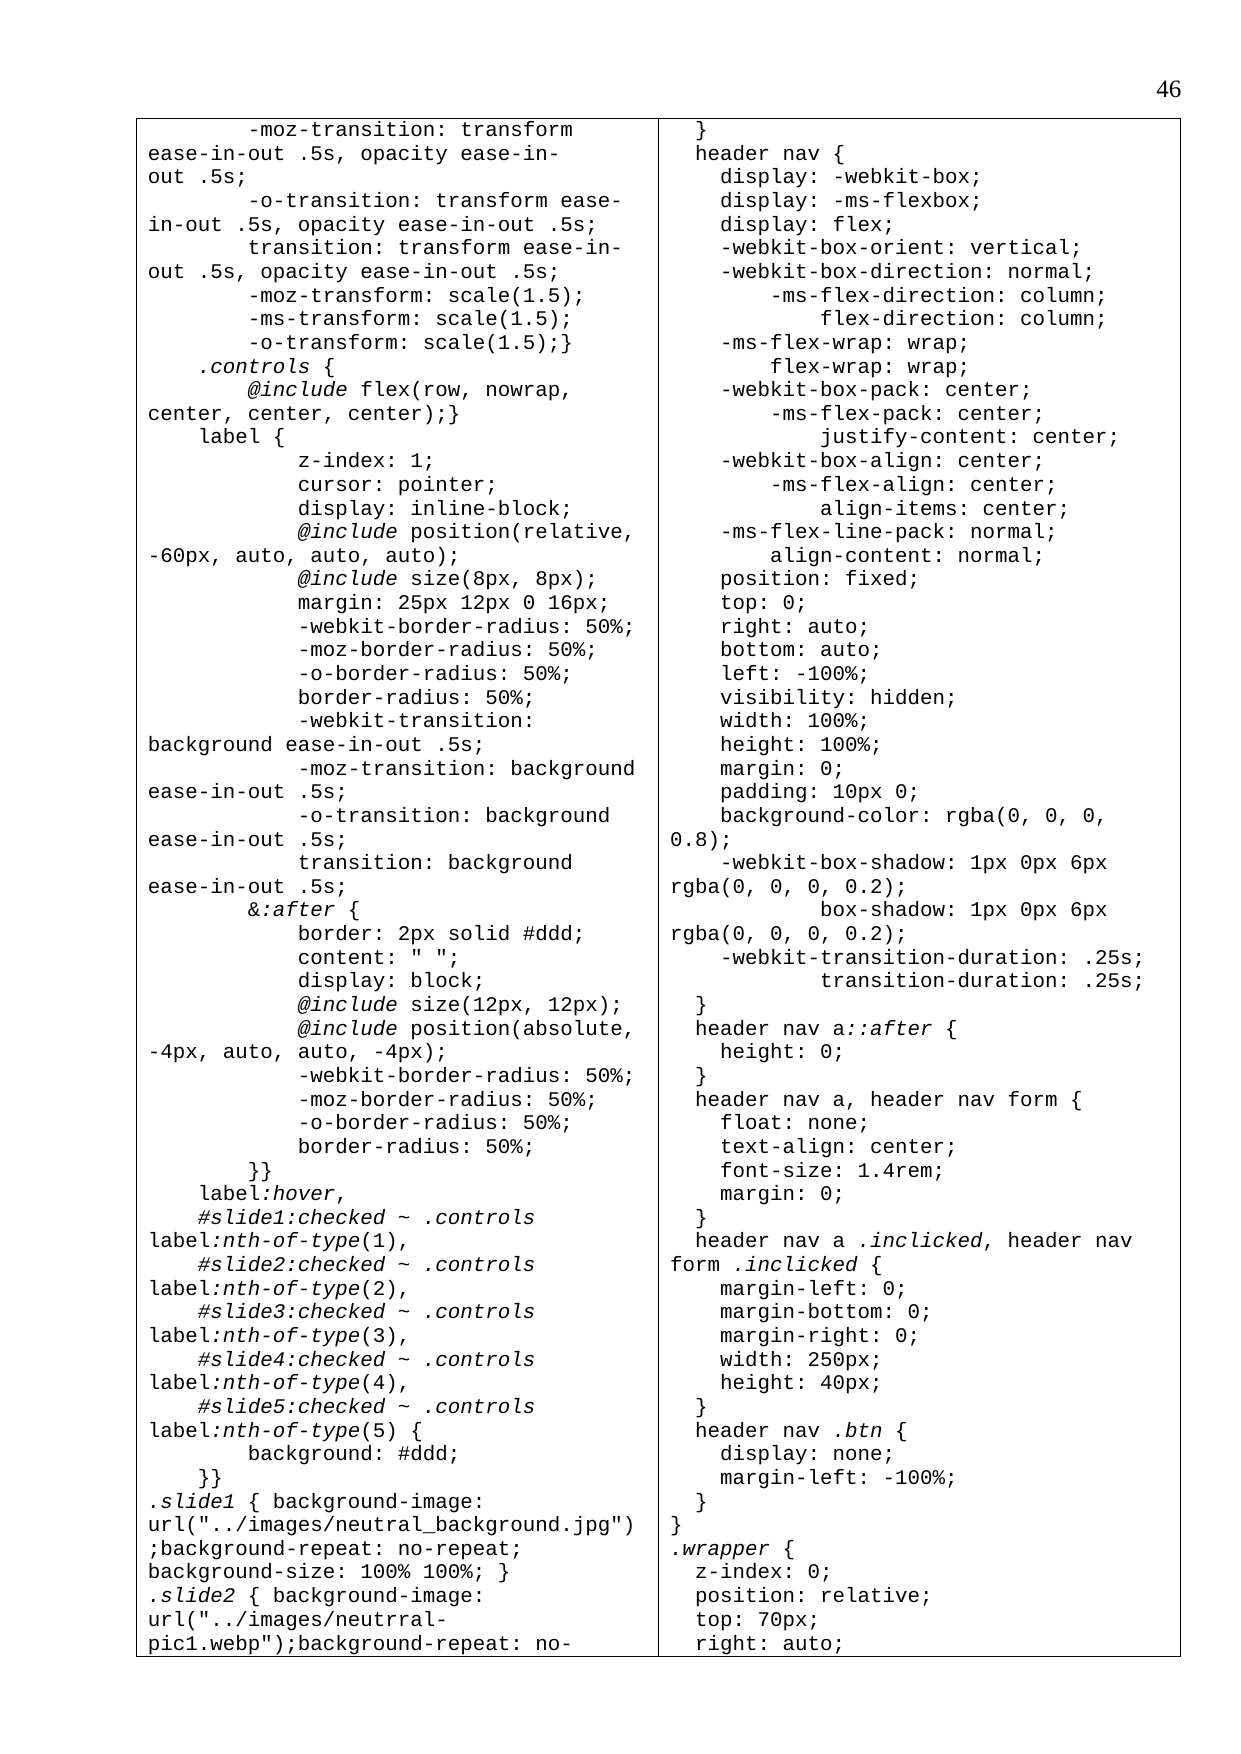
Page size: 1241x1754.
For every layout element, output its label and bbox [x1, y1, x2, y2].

table_header [659, 119, 1180, 1656]
table_header [137, 119, 658, 1656]
